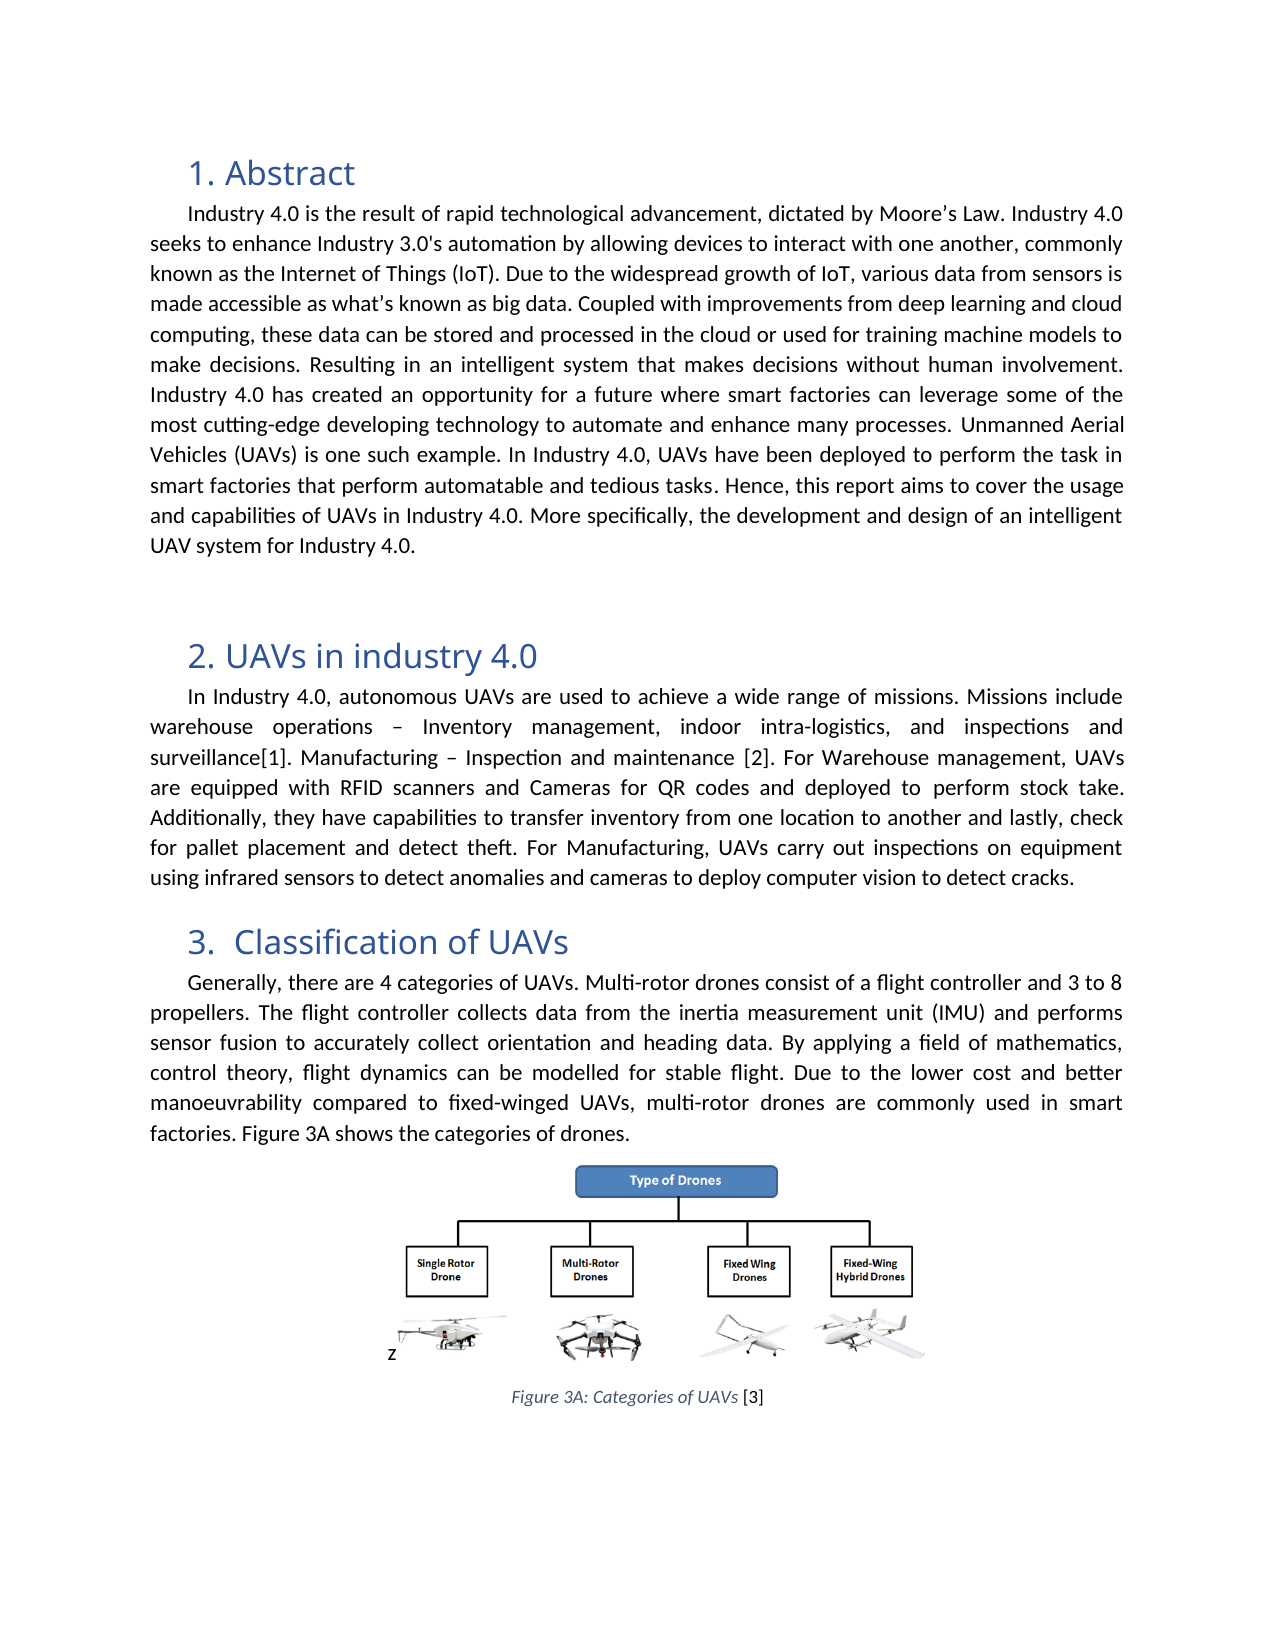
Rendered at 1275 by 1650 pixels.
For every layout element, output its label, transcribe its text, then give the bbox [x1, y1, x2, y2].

picture [396, 1165, 925, 1361]
text Industry 4.0 is the result of rapid technological advancement, dictated by Moore’s Law. Industry 4.0 seeks to enhance Industry 3.0's automation by allowing devices to interact with one another, commonly known as the Internet of Things (IoT). Due to the widespread growth of IoT, various data from sensors is made accessible as what’s known as big data. Coupled with improvements from deep learning and cloud computing, these data can be stored and processed in the cloud or used for training machine models to make decisions. Resulting in an intelligent system that makes decisions without human involvement. Industry 4.0 has created an opportunity for a future where smart factories can leverage some of the most cutting-edge developing technology to automate and enhance many processes. Unmanned Aerial Vehicles (UAVs) is one such example. In Industry 4.0, UAVs have been deployed to perform the task in smart factories that perform automatable and tedious tasks. Hence, this report aims to cover the usage and capabilities of UAVs in Industry 4.0. More specifically, the development and design of an intelligent UAV system for Industry 4.0. [150, 199, 1125, 559]
text In Industry 4.0, autonomous UAVs are used to achieve a wide range of missions. Missions include warehouse operations – Inventory management, indoor intra-logistics, and inspections and surveillance. Manufacturing – Inspection and maintenance . For Warehouse management, UAVs are equipped with RFID scanners and Cameras for QR codes and deployed to perform stock take. Additionally, they have capabilities to transfer inventory from one location to another and lastly, check for pallet placement and detect theft. For Manufacturing, UAVs carry out inspections on equipment using infrared sensors to detect anomalies and cameras to deploy computer vision to detect cracks. [150, 682, 1125, 892]
subtitle Abstract [187, 150, 1125, 195]
subtitle Classification of UAVs [187, 919, 1125, 964]
text Generally, there are 4 categories of UAVs. Multi-rotor drones consist of a flight controller and 3 to 8 propellers. The flight controller collects data from the inertia measurement unit (IMU) and performs sensor fusion to accurately collect orientation and heading data. By applying a field of mathematics, control theory, flight dynamics can be modelled for stable flight. Due to the lower cost and better manoeuvrability compared to fixed-winged UAVs, multi-rotor drones are commonly used in smart factories. Figure 3A shows the categories of drones. [150, 968, 1125, 1147]
subtitle UAVs in industry 4.0 [187, 633, 1125, 679]
text Figure 3A: Categories of UAVs [150, 1385, 1125, 1408]
